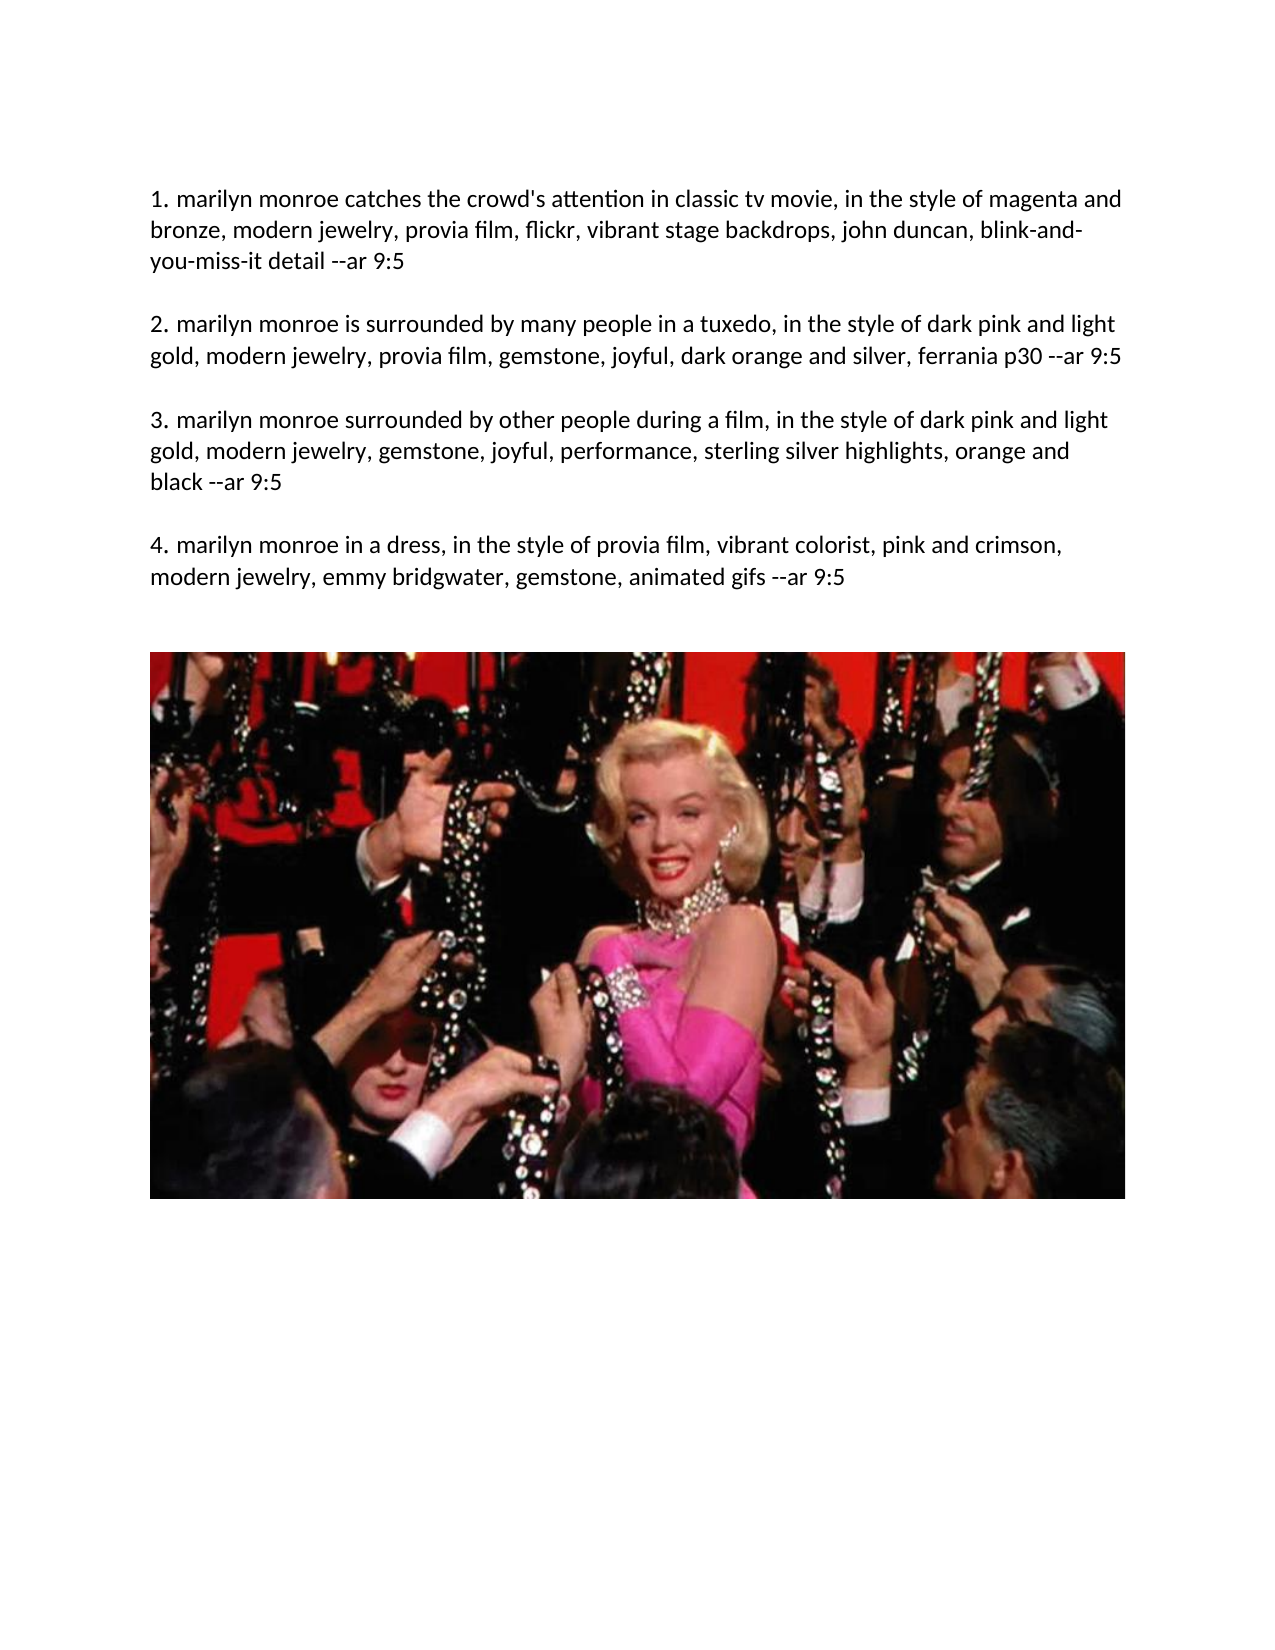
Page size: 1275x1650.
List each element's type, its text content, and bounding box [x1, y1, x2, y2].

text 1️. marilyn monroe catches the crowd's attention in classic tv movie, in the style of magenta and bronze, modern jewelry, provia film, flickr, vibrant stage backdrops, john duncan, blink-and-you-miss-it detail --ar 9:5 [150, 181, 1125, 276]
text 4️. marilyn monroe in a dress, in the style of provia film, vibrant colorist, pink and crimson, modern jewelry, emmy bridgwater, gemstone, animated gifs --ar 9:5 [150, 527, 1125, 591]
text 2️. marilyn monroe is surrounded by many people in a tuxedo, in the style of dark pink and light gold, modern jewelry, provia film, gemstone, joyful, dark orange and silver, ferrania p30 --ar 9:5 [150, 306, 1125, 371]
picture [150, 652, 1125, 1199]
text 3️. marilyn monroe surrounded by other people during a film, in the style of dark pink and light gold, modern jewelry, gemstone, joyful, performance, sterling silver highlights, orange and black --ar 9:5 [150, 401, 1125, 496]
